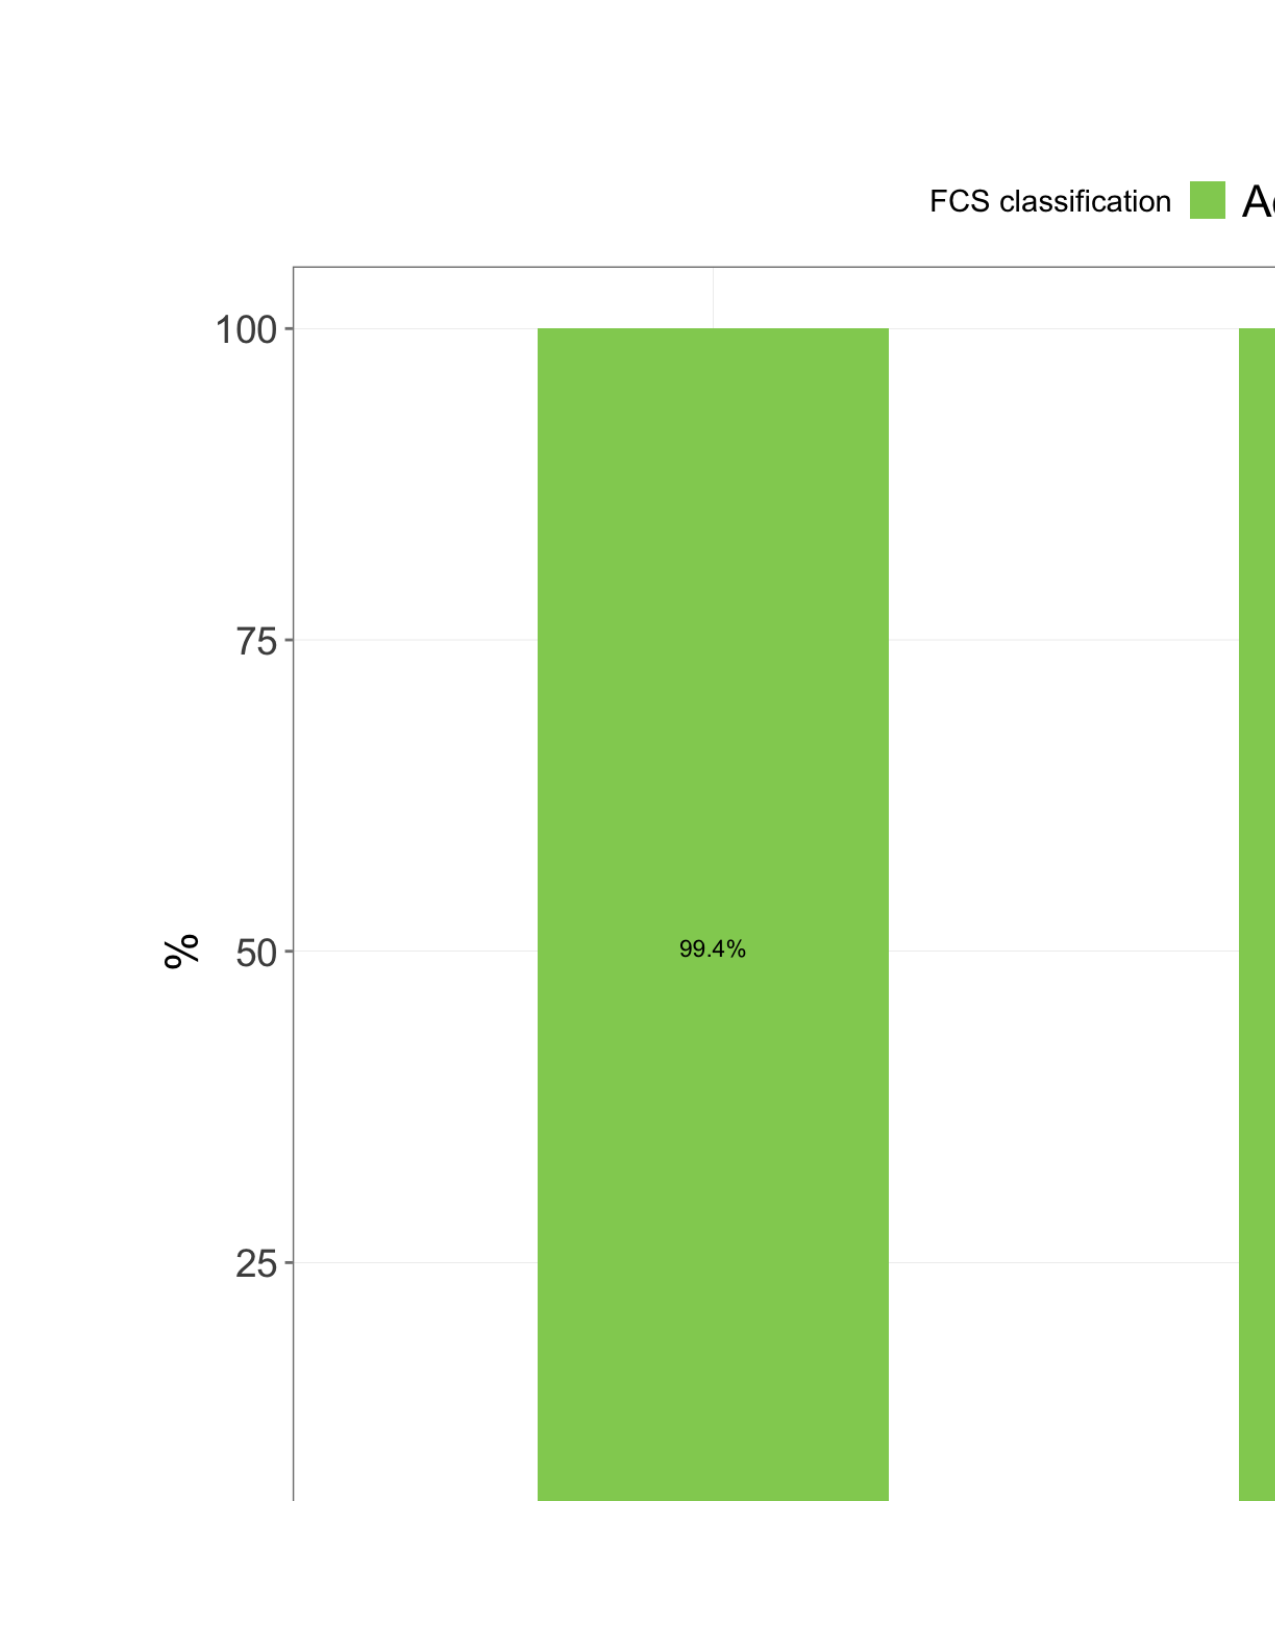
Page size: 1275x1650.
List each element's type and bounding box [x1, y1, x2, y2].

picture [150, 150, 1275, 1501]
